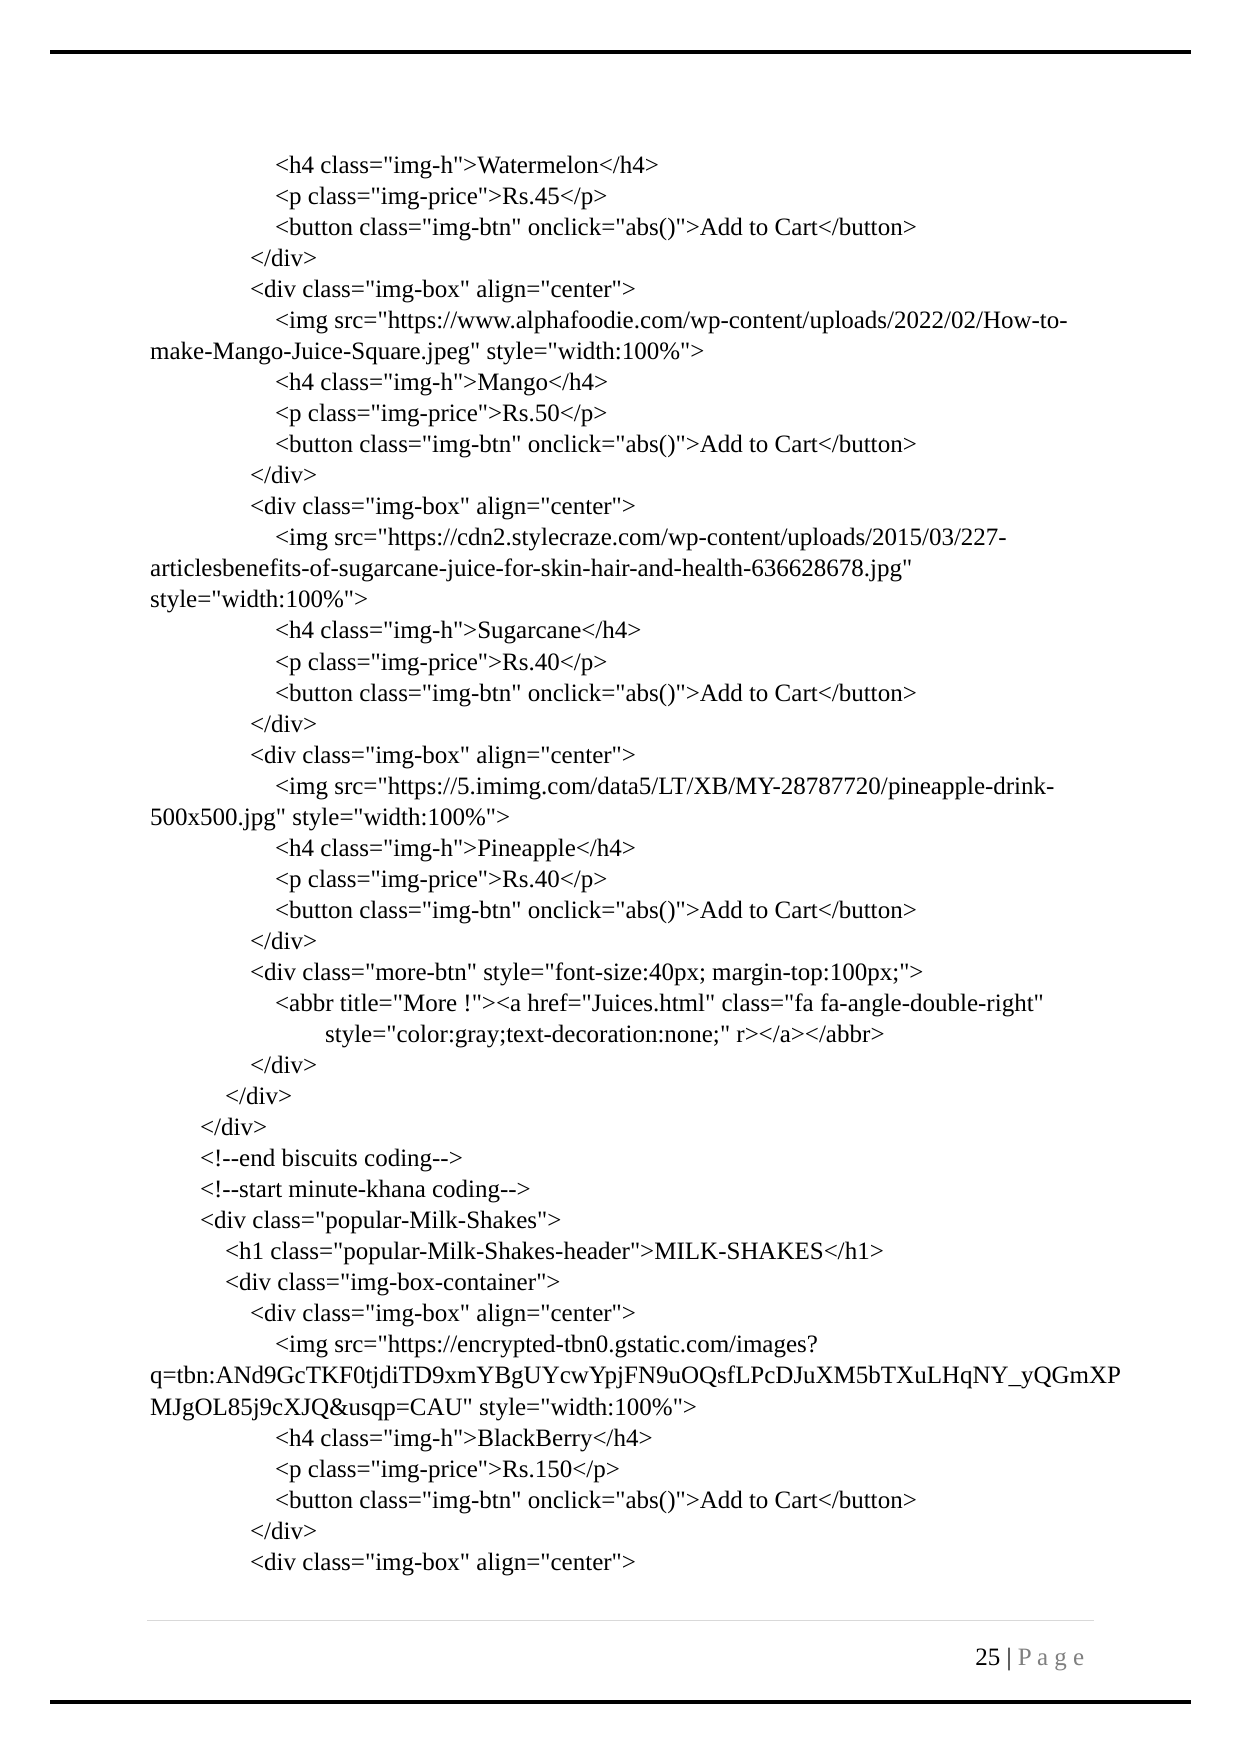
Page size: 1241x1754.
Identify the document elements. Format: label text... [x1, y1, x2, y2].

text <button class="img-btn" onclick="abs()">Add to Cart</button> [150, 678, 1127, 706]
text <img src="https://www.alphafoodie.com/wp-content/uploads/2022/02/How-to-make-Mango-Juice-Square.jpeg" style="width:100%"> [150, 305, 1127, 365]
text </div> [150, 243, 1127, 272]
text </div> [150, 1050, 1127, 1079]
text <h4 class="img-h">BlackBerry</h4> [150, 1423, 1127, 1451]
text <p class="img-price">Rs.40</p> [150, 864, 1127, 893]
text <h4 class="img-h">Sugarcane</h4> [150, 616, 1127, 644]
text <div class="img-box-container"> [150, 1267, 1127, 1296]
text <h4 class="img-h">Pineapple</h4> [150, 833, 1127, 862]
text <div class="more-btn" style="font-size:40px; margin-top:100px;"> [150, 957, 1127, 986]
text <p class="img-price">Rs.150</p> [150, 1454, 1127, 1482]
text <!--start minute-khana coding--> [150, 1174, 1127, 1203]
text <!--end biscuits coding--> [150, 1143, 1127, 1172]
text <button class="img-btn" onclick="abs()">Add to Cart</button> [150, 1485, 1127, 1513]
text <img src="https://encrypted-tbn0.gstatic.com/images?q=tbn:ANd9GcTKF0tjdiTD9xmYBgUYcwYpjFN9uOQsfLPcDJuXM5bTXuLHqNY_yQGmXPMJgOL85j9cXJQ&usqp=CAU" style="width:100%"> [150, 1329, 1127, 1420]
text <div class="img-box" align="center"> [150, 1547, 1127, 1576]
text <div class="popular-Milk-Shakes"> [150, 1205, 1127, 1234]
text <h4 class="img-h">Mango</h4> [150, 367, 1127, 396]
text <div class="img-box" align="center"> [150, 274, 1127, 303]
text <div class="img-box" align="center"> [150, 1298, 1127, 1327]
text <p class="img-price">Rs.40</p> [150, 647, 1127, 675]
text <p class="img-price">Rs.50</p> [150, 398, 1127, 427]
text <button class="img-btn" onclick="abs()">Add to Cart</button> [150, 895, 1127, 924]
text <h1 class="popular-Milk-Shakes-header">MILK-SHAKES</h1> [150, 1236, 1127, 1265]
text <img src="https://5.imimg.com/data5/LT/XB/MY-28787720/pineapple-drink-500x500.jpg" style="width:100%"> [150, 771, 1127, 831]
text style="color:gray;text-decoration:none;" r></a></abbr> [150, 1019, 1127, 1048]
text </div> [150, 1112, 1127, 1141]
text </div> [150, 1516, 1127, 1544]
text <div class="img-box" align="center"> [150, 740, 1127, 768]
text <button class="img-btn" onclick="abs()">Add to Cart</button> [150, 429, 1127, 458]
text </div> [150, 1081, 1127, 1110]
text <button class="img-btn" onclick="abs()">Add to Cart</button> [150, 212, 1127, 241]
text <abbr title="More !"><a href="Juices.html" class="fa fa-angle-double-right" [150, 988, 1127, 1017]
text </div> [150, 709, 1127, 737]
text <p class="img-price">Rs.45</p> [150, 181, 1127, 210]
text <img src="https://cdn2.stylecraze.com/wp-content/uploads/2015/03/227-articlesbenefits-of-sugarcane-juice-for-skin-hair-and-health-636628678.jpg" style="width:100%"> [150, 522, 1127, 613]
text <h4 class="img-h">Watermelon</h4> [150, 150, 1127, 179]
text </div> [150, 926, 1127, 955]
text <div class="img-box" align="center"> [150, 491, 1127, 520]
text </div> [150, 460, 1127, 489]
